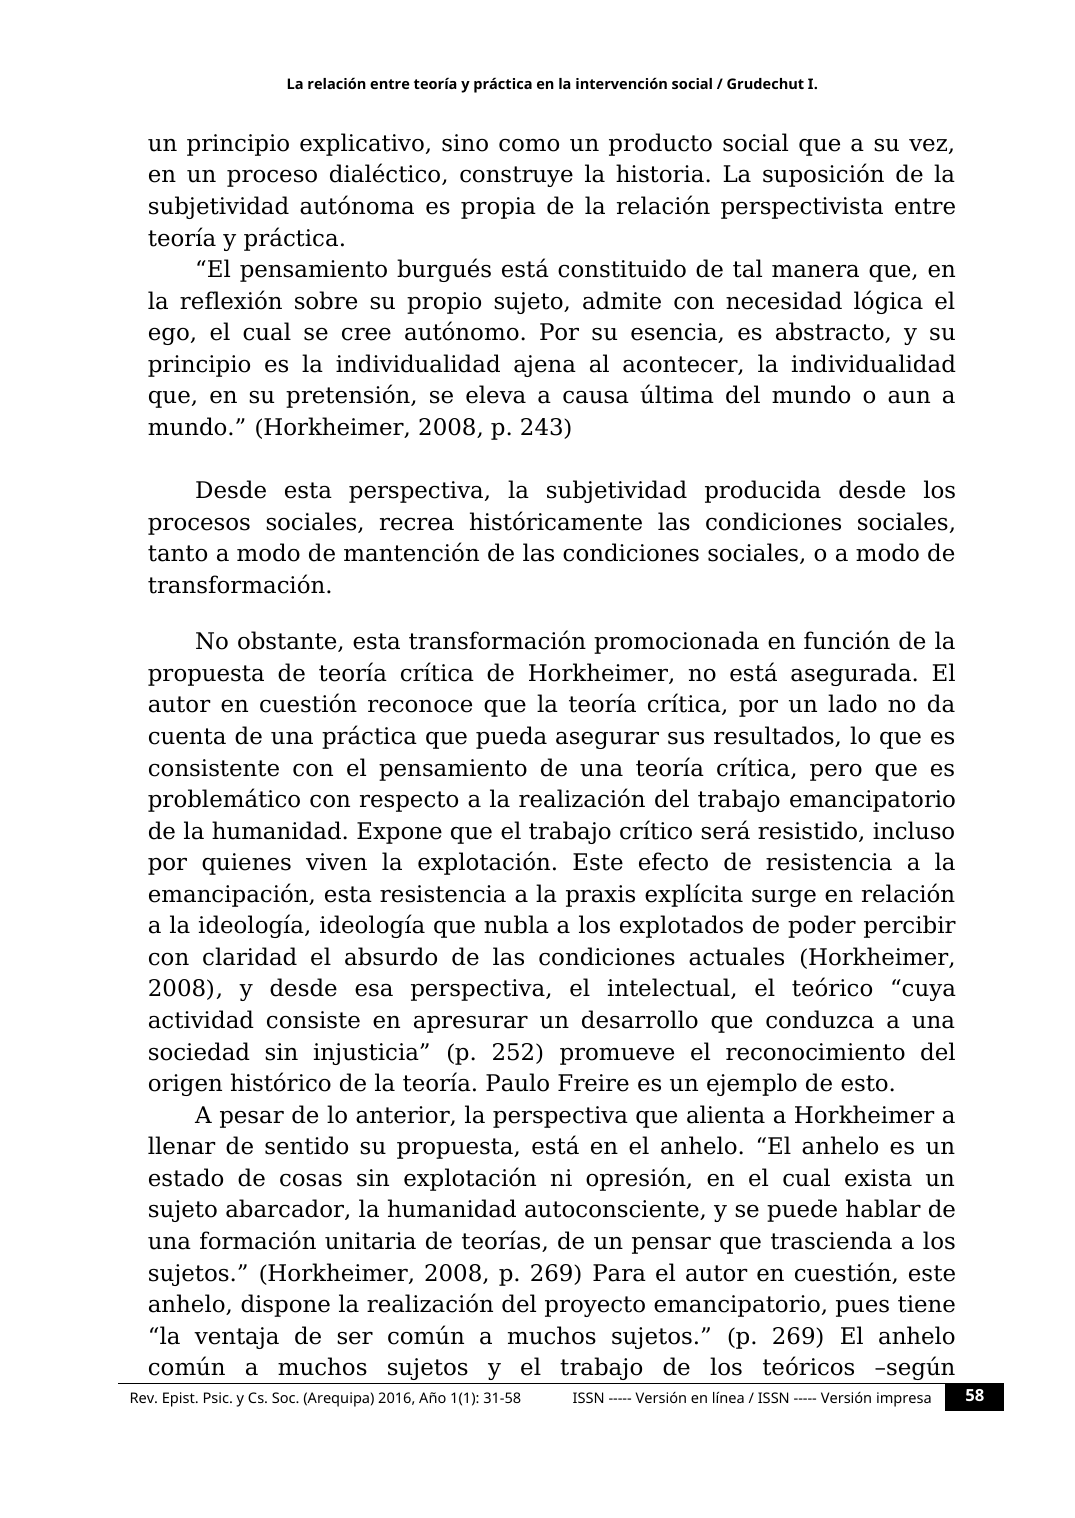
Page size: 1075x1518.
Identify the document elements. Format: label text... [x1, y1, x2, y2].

text No obstante, esta transformación promocionada en función de la propuesta de teoría crítica de Horkheimer, no está asegurada. El autor en cuestión reconoce que la teoría crítica, por un lado no da cuenta de una práctica que pueda asegurar sus resultados, lo que es consistente con el pensamiento de una teoría crítica, pero que es problemático con respecto a la realización del trabajo emancipatorio de la humanidad. Expone que el trabajo crítico será resistido, incluso por quienes viven la explotación. Este efecto de resistencia a la emancipación, esta resistencia a la praxis explícita surge en relación a la ideología, ideología que nubla a los explotados de poder percibir con claridad el absurdo de las condiciones actuales (Horkheimer, 2008), y desde esa perspectiva, el intelectual, el teórico “cuya actividad consiste en apresurar un desarrollo que conduzca a una sociedad sin injusticia” (p. 252) promueve el reconocimiento del origen histórico de la teoría. Paulo Freire es un ejemplo de esto. [148, 627, 957, 1096]
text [148, 128, 957, 251]
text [148, 1100, 957, 1380]
text “El pensamiento burgués está constituido de tal manera que, en la reflexión sobre su propio sujeto, admite con necesidad lógica el ego, el cual se cree autónomo. Por su esencia, es abstracto, y su principio es la individualidad ajena al acontecer, la individualidad que, en su pretensión, se eleva a causa última del mundo o aun a mundo.” (Horkheimer, 2008, p. 243) [148, 255, 957, 440]
text Desde esta perspectiva, la subjetividad producida desde los procesos sociales, recrea históricamente las condiciones sociales, tanto a modo de mantención de las condiciones sociales, o a modo de transformación. [148, 476, 957, 598]
